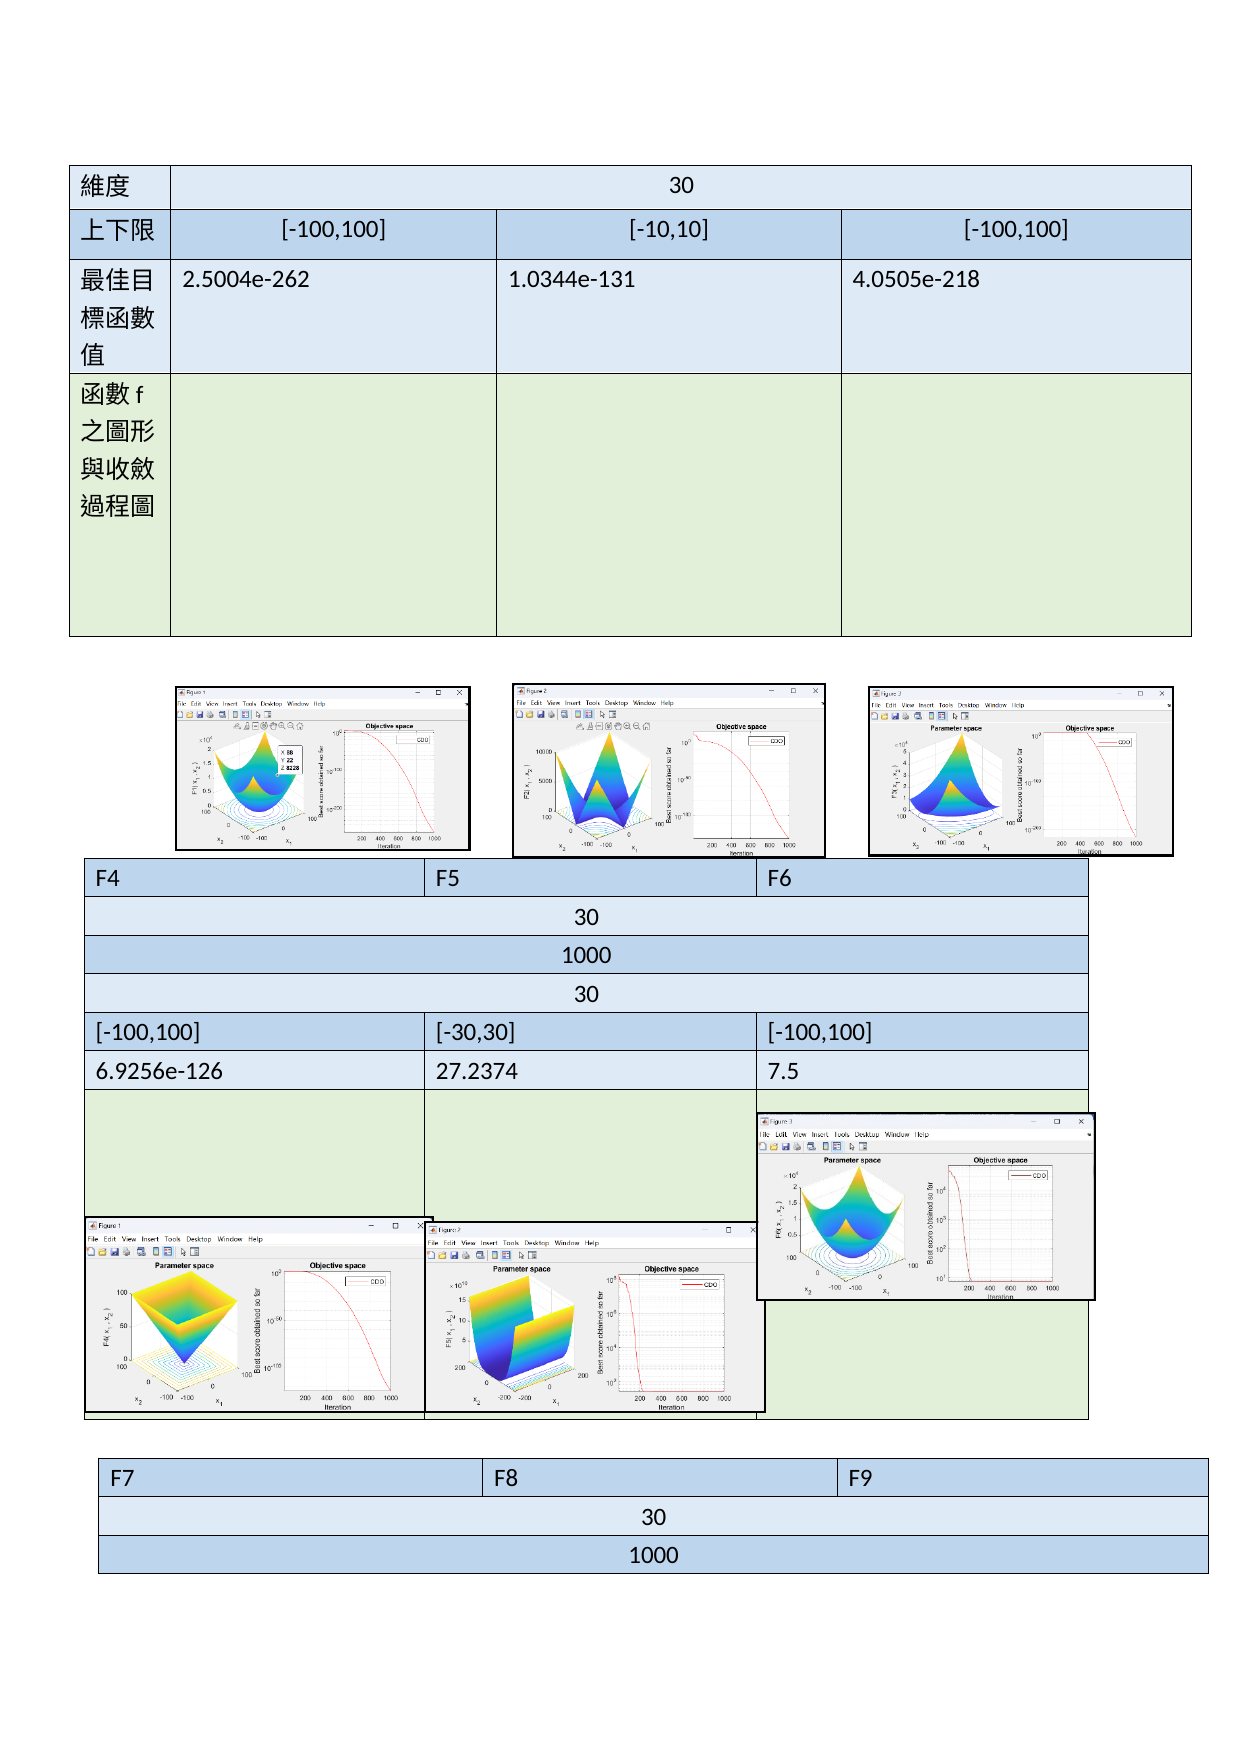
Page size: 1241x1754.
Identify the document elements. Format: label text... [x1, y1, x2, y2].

table_cell 1000 [99, 1536, 1208, 1573]
table_cell 6.9256e-126 [85, 1051, 424, 1089]
table_header F6 [757, 859, 1088, 896]
table_cell 30 [85, 974, 1088, 1012]
table_cell [842, 374, 1191, 636]
table_cell 30 [99, 1497, 1208, 1535]
table_cell [85, 1413, 424, 1419]
picture [870, 688, 1172, 854]
table_cell [757, 1090, 1088, 1112]
table_header F5 [425, 859, 756, 896]
picture [514, 685, 824, 856]
table_cell [-30,30] [425, 1013, 756, 1050]
table_cell 30 [171, 166, 1191, 208]
picture [86, 1218, 432, 1411]
table_cell [85, 1090, 424, 1216]
table_cell [425, 1413, 756, 1419]
picture [177, 688, 468, 849]
table_cell 上下限 [70, 210, 170, 259]
table_cell [757, 1301, 1088, 1419]
table_cell [171, 374, 496, 636]
table_cell [425, 1090, 756, 1221]
table_cell [-10,10] [497, 210, 841, 259]
table_cell 7.5 [757, 1051, 1088, 1089]
table_cell 最佳目標函數值 [70, 260, 170, 372]
table_cell 27.2374 [425, 1051, 756, 1089]
table_cell [-100,100] [842, 210, 1191, 259]
table_cell 30 [85, 897, 1088, 935]
table_cell 4.0505e-218 [842, 260, 1191, 372]
picture [426, 1223, 764, 1411]
table_cell [-100,100] [757, 1013, 1088, 1050]
table_header F8 [483, 1459, 837, 1496]
table_cell 維度 [70, 166, 170, 208]
table_cell [-100,100] [85, 1013, 424, 1050]
table_cell [-100,100] [171, 210, 496, 259]
table_cell 1000 [85, 936, 1088, 973]
table_cell 1.0344e-131 [497, 260, 841, 372]
table_header F4 [85, 859, 424, 896]
table_cell 2.5004e-262 [171, 260, 496, 372]
table_cell [497, 374, 841, 636]
table_header F9 [838, 1459, 1208, 1496]
picture [758, 1114, 1094, 1299]
table_cell 函數f之圖形與收斂過程圖 [70, 374, 170, 636]
table_header F7 [99, 1459, 482, 1496]
